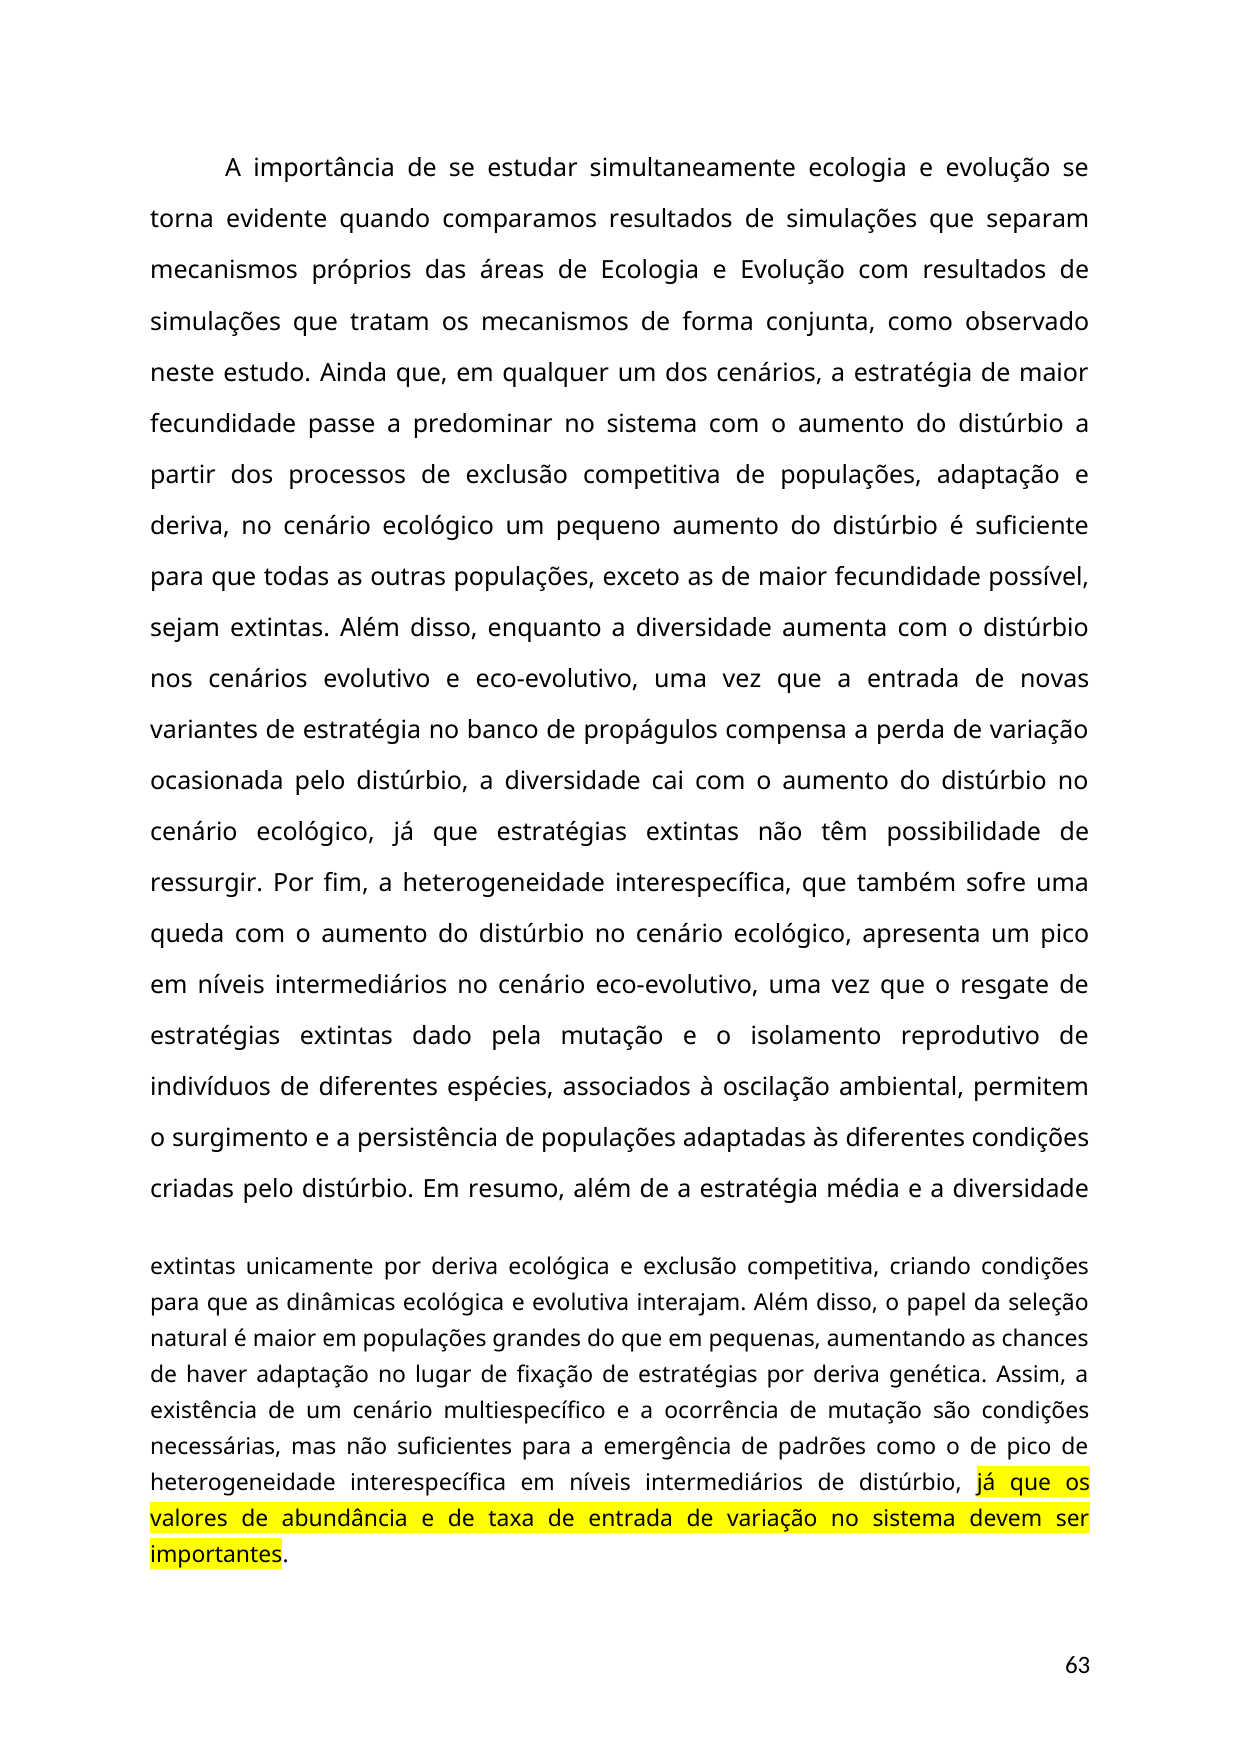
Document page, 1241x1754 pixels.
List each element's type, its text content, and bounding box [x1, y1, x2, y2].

text A importância de se estudar simultaneamente ecologia e evolução se torna evidente quando comparamos resultados de simulações que separam mecanismos próprios das áreas de Ecologia e Evolução com resultados de simulações que tratam os mecanismos de forma conjunta, como observado neste estudo. Ainda que, em qualquer um dos cenários, a estratégia de maior fecundidade passe a predominar no sistema com o aumento do distúrbio a partir dos processos de exclusão competitiva de populações, adaptação e deriva, no cenário ecológico um pequeno aumento do distúrbio é suficiente para que todas as outras populações, exceto as de maior fecundidade possível, sejam extintas. Além disso, enquanto a diversidade aumenta com o distúrbio nos cenários evolutivo e eco-evolutivo, uma vez que a entrada de novas variantes de estratégia no banco de propágulos compensa a perda de variação ocasionada pelo distúrbio, a diversidade cai com o aumento do distúrbio no cenário ecológico, já que estratégias extintas não têm possibilidade de ressurgir. Por fim, a heterogeneidade interespecífica, que também sofre uma queda com o aumento do distúrbio no cenário ecológico, apresenta um pico em níveis intermediários no cenário eco-evolutivo, uma vez que o resgate de estratégias extintas dado pela mutação e o isolamento reprodutivo de indivíduos de diferentes espécies, associados à oscilação ambiental, permitem o surgimento e a persistência de populações adaptadas às diferentes condições criadas pelo distúrbio. Em resumo, além de a estratégia média e a diversidade total de estratégias responderem de forma diferente ao distúrbio quando comparamos cenários ecológico e evolutivo, há padrões que emergem apenas quando conciliamos os elementos dos cenários ecológico (múltiplas espécies) e evolutivo (mutação). Ainda assim, estudos ecológicos sobre dinâmicas populacional e de comunidade e estudos evolutivos sobre estratégias de vida apresentam um diálogo limitado ou inexistente (Bassar et al., 2010). [150, 150, 1090, 1205]
